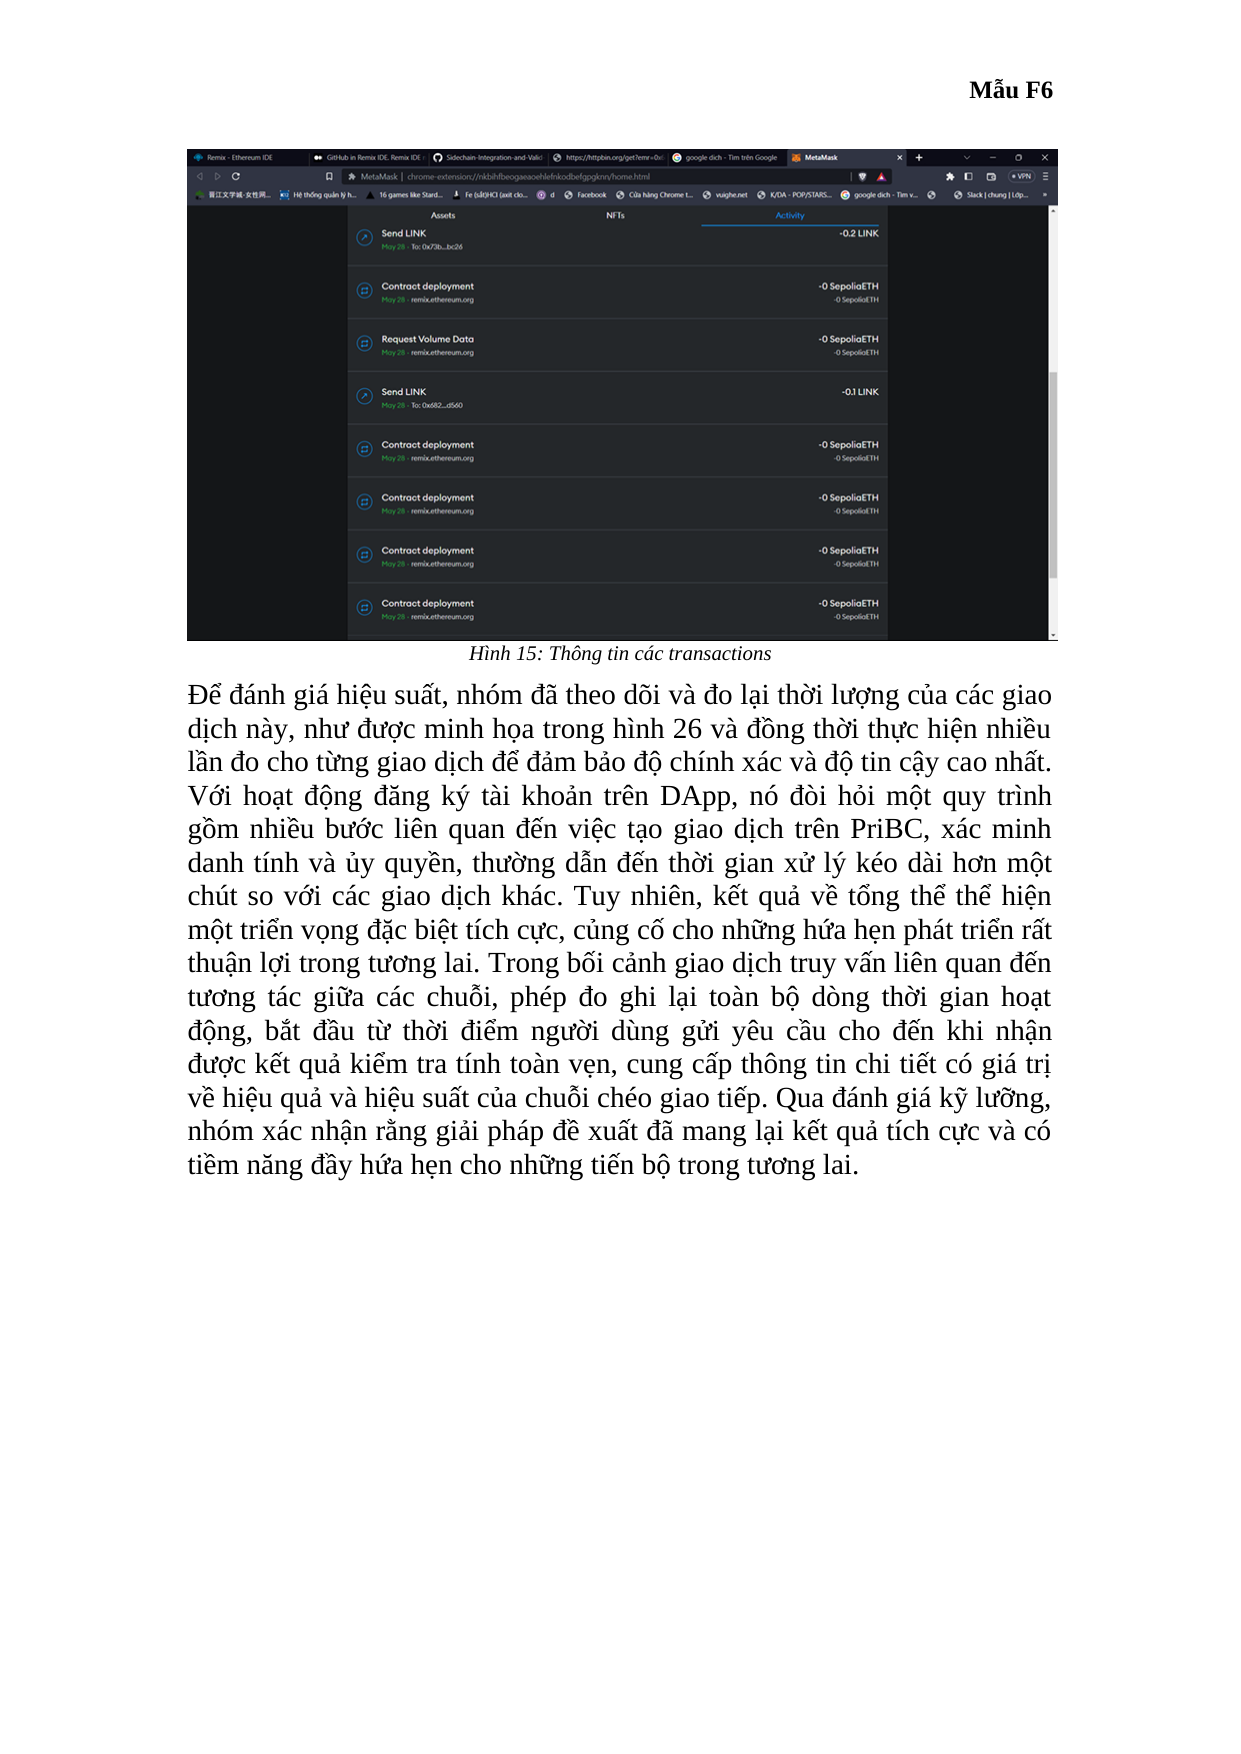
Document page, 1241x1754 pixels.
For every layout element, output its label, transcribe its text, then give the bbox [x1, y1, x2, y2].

text Để đánh giá hiệu suất, nhóm đã theo dõi và đo lại thời lượng của các giao dịch này, như được minh họa trong hình 26 và đồng thời thực hiện nhiều lần đo cho từng giao dịch để đảm bảo độ chính xác và độ tin cậy cao nhất. Với hoạt động đăng ký tài khoản trên DApp, nó đòi hỏi một quy trình gồm nhiều bước liên quan đến việc tạo giao dịch trên PriBC, xác minh danh tính và ủy quyền, thường dẫn đến thời gian xử lý kéo dài hơn một chút so với các giao dịch khác. Tuy nhiên, kết quả về tổng thể thể hiện một triển vọng đặc biệt tích cực, củng cố cho những hứa hẹn phát triển rất thuận lợi trong tương lai. Trong bối cảnh giao dịch truy vấn liên quan đến tương tác giữa các chuỗi, phép đo ghi lại toàn bộ dòng thời gian hoạt động, bắt đầu từ thời điểm người dùng gửi yêu cầu cho đến khi nhận được kết quả kiểm tra tính toàn vẹn, cung cấp thông tin chi tiết có giá trị về hiệu quả và hiệu suất của chuỗi chéo giao tiếp. Qua đánh giá kỹ lưỡng, nhóm xác nhận rằng giải pháp đề xuất đã mang lại kết quả tích cực và có tiềm năng đầy hứa hẹn cho những tiến bộ trong tương lai. [187, 677, 1053, 1180]
picture [187, 149, 1058, 641]
text Hình 15: Thông tin các transactions [187, 641, 1053, 665]
